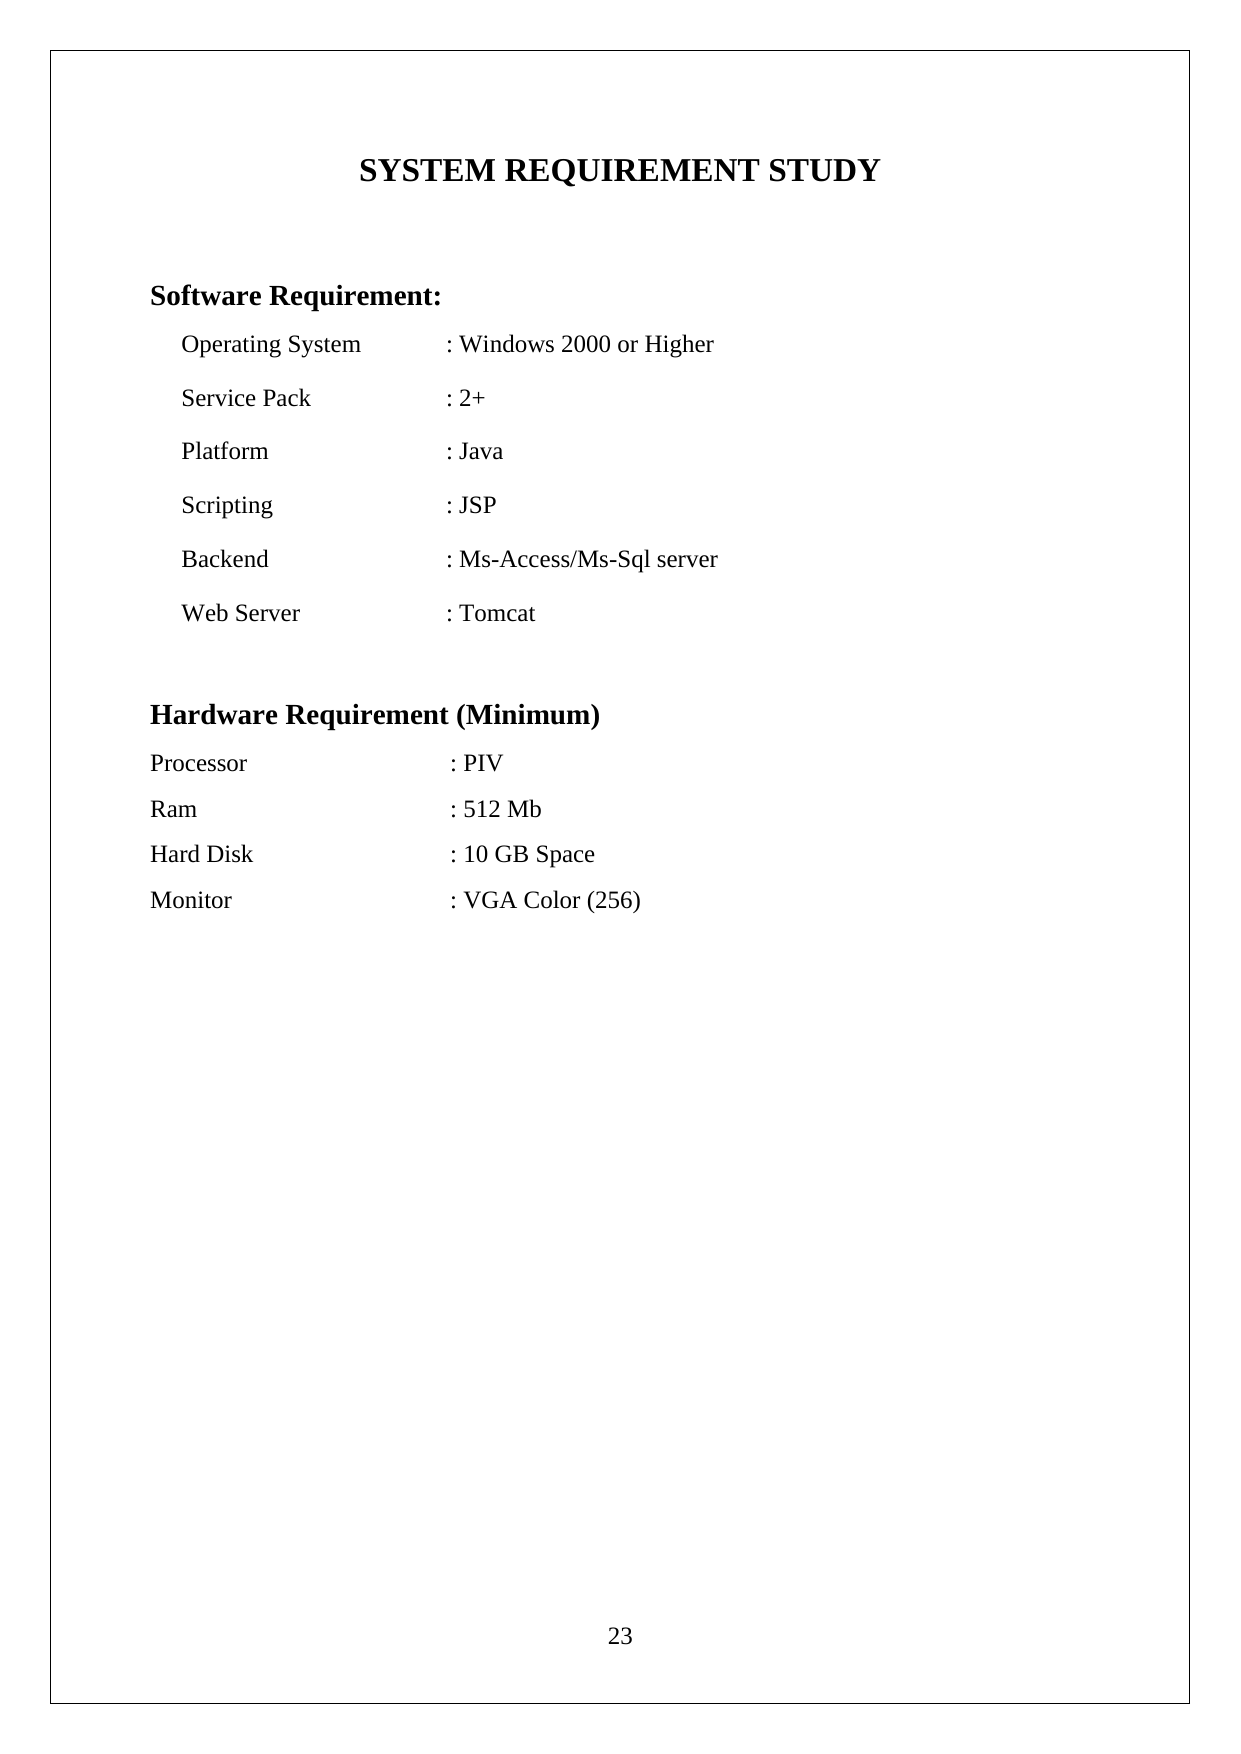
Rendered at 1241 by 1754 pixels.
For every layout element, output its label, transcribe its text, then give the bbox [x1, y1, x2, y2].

text Hard Disk : 10 GB Space [150, 839, 1090, 868]
text Backend : Ms-Access/Ms-Sql server [150, 544, 1090, 573]
text Operating System : Windows 2000 or Higher [150, 329, 1090, 357]
title SYSTEM REQUIREMENT STUDY [150, 150, 1090, 188]
text Processor : PIV [150, 748, 1090, 777]
text Web Server : Tomcat [150, 598, 1090, 627]
text Platform : Java [150, 436, 1090, 465]
text Ram : 512 Mb [150, 794, 1090, 823]
text Hardware Requirement (Minimum) [150, 697, 1090, 731]
text Scripting : JSP [150, 490, 1090, 519]
text Service Pack : 2+ [150, 383, 1090, 411]
text Monitor : VGA Color (256) [150, 885, 1090, 914]
text Software Requirement: [150, 278, 1090, 311]
